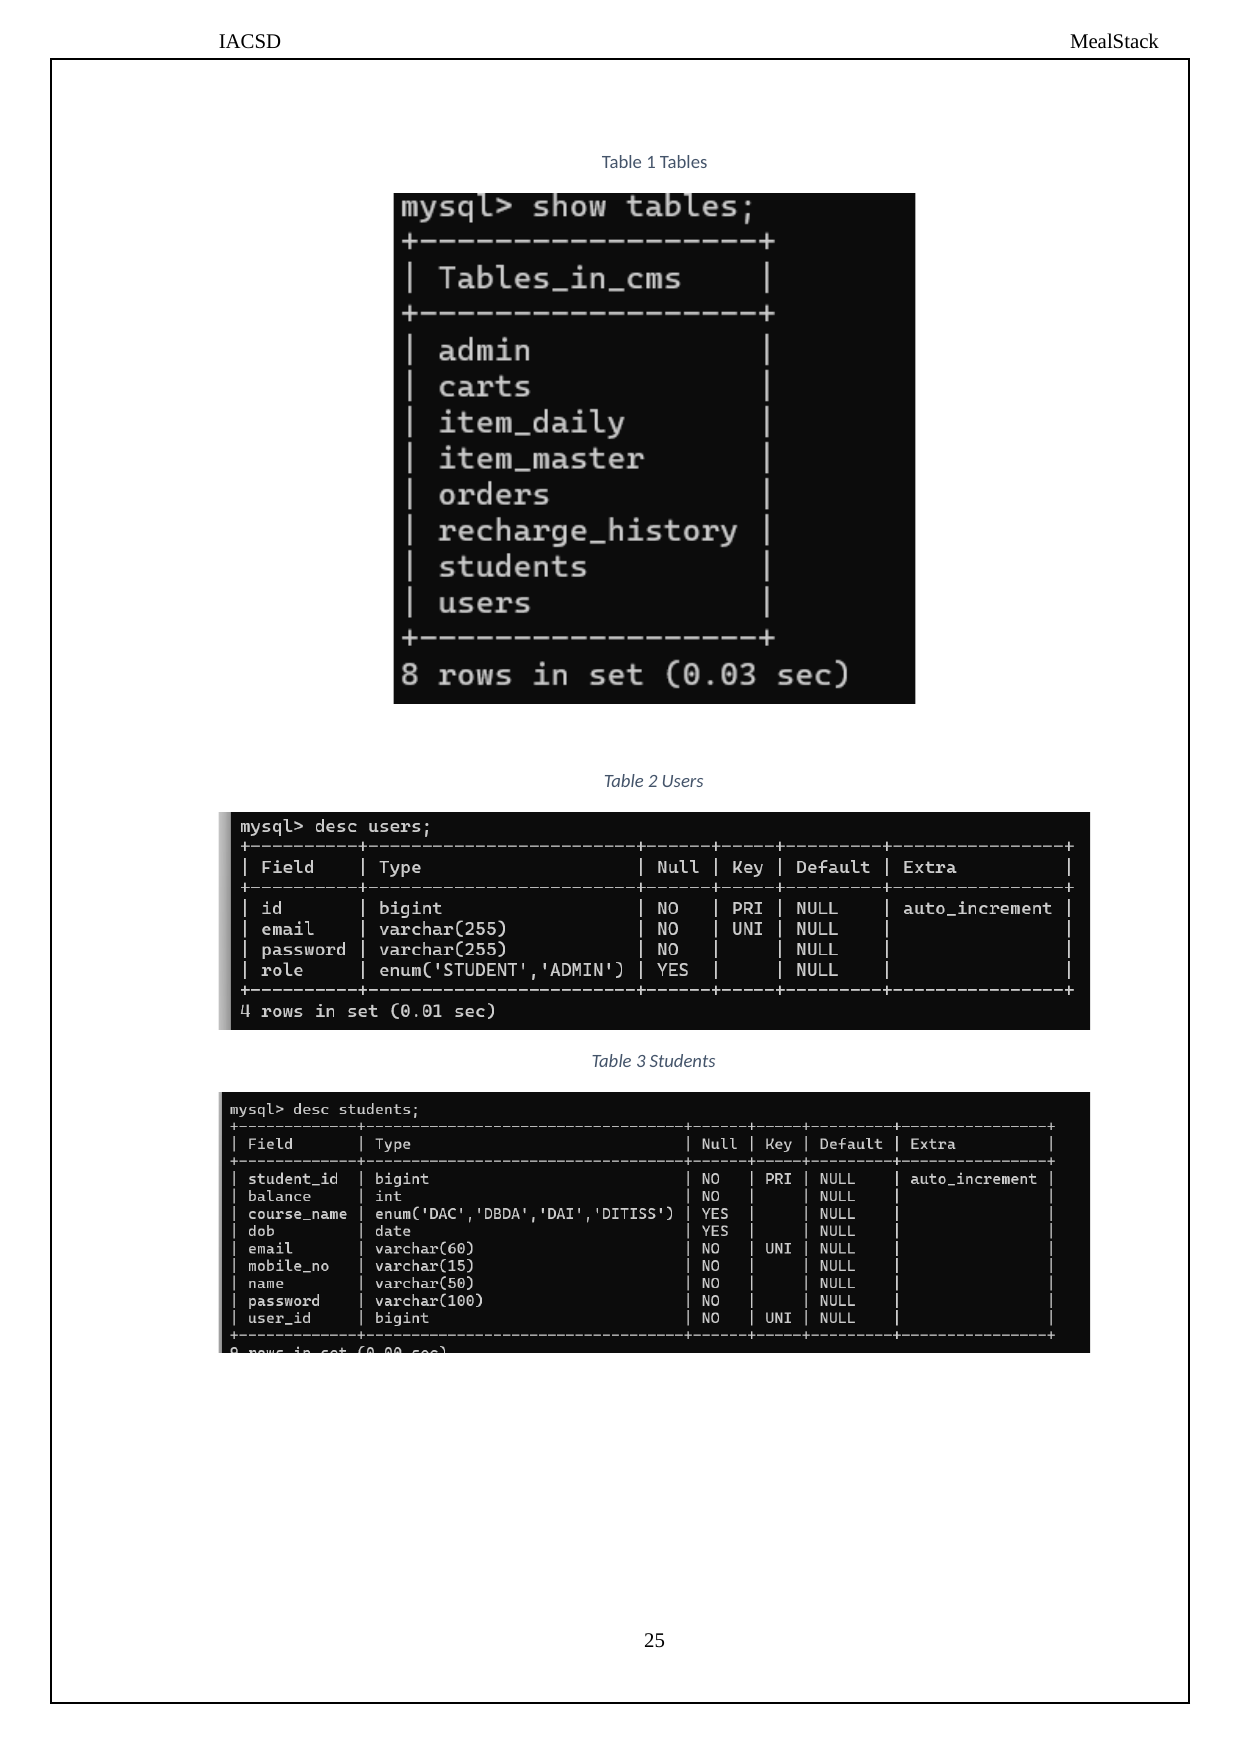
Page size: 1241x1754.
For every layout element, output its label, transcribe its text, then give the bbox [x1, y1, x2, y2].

text Table 2 Users [218, 769, 1090, 792]
text Table 1 Tables [218, 150, 1090, 173]
picture [218, 1092, 1091, 1353]
text Table 3 Students [218, 1049, 1090, 1072]
picture [393, 193, 916, 704]
picture [218, 812, 1091, 1030]
